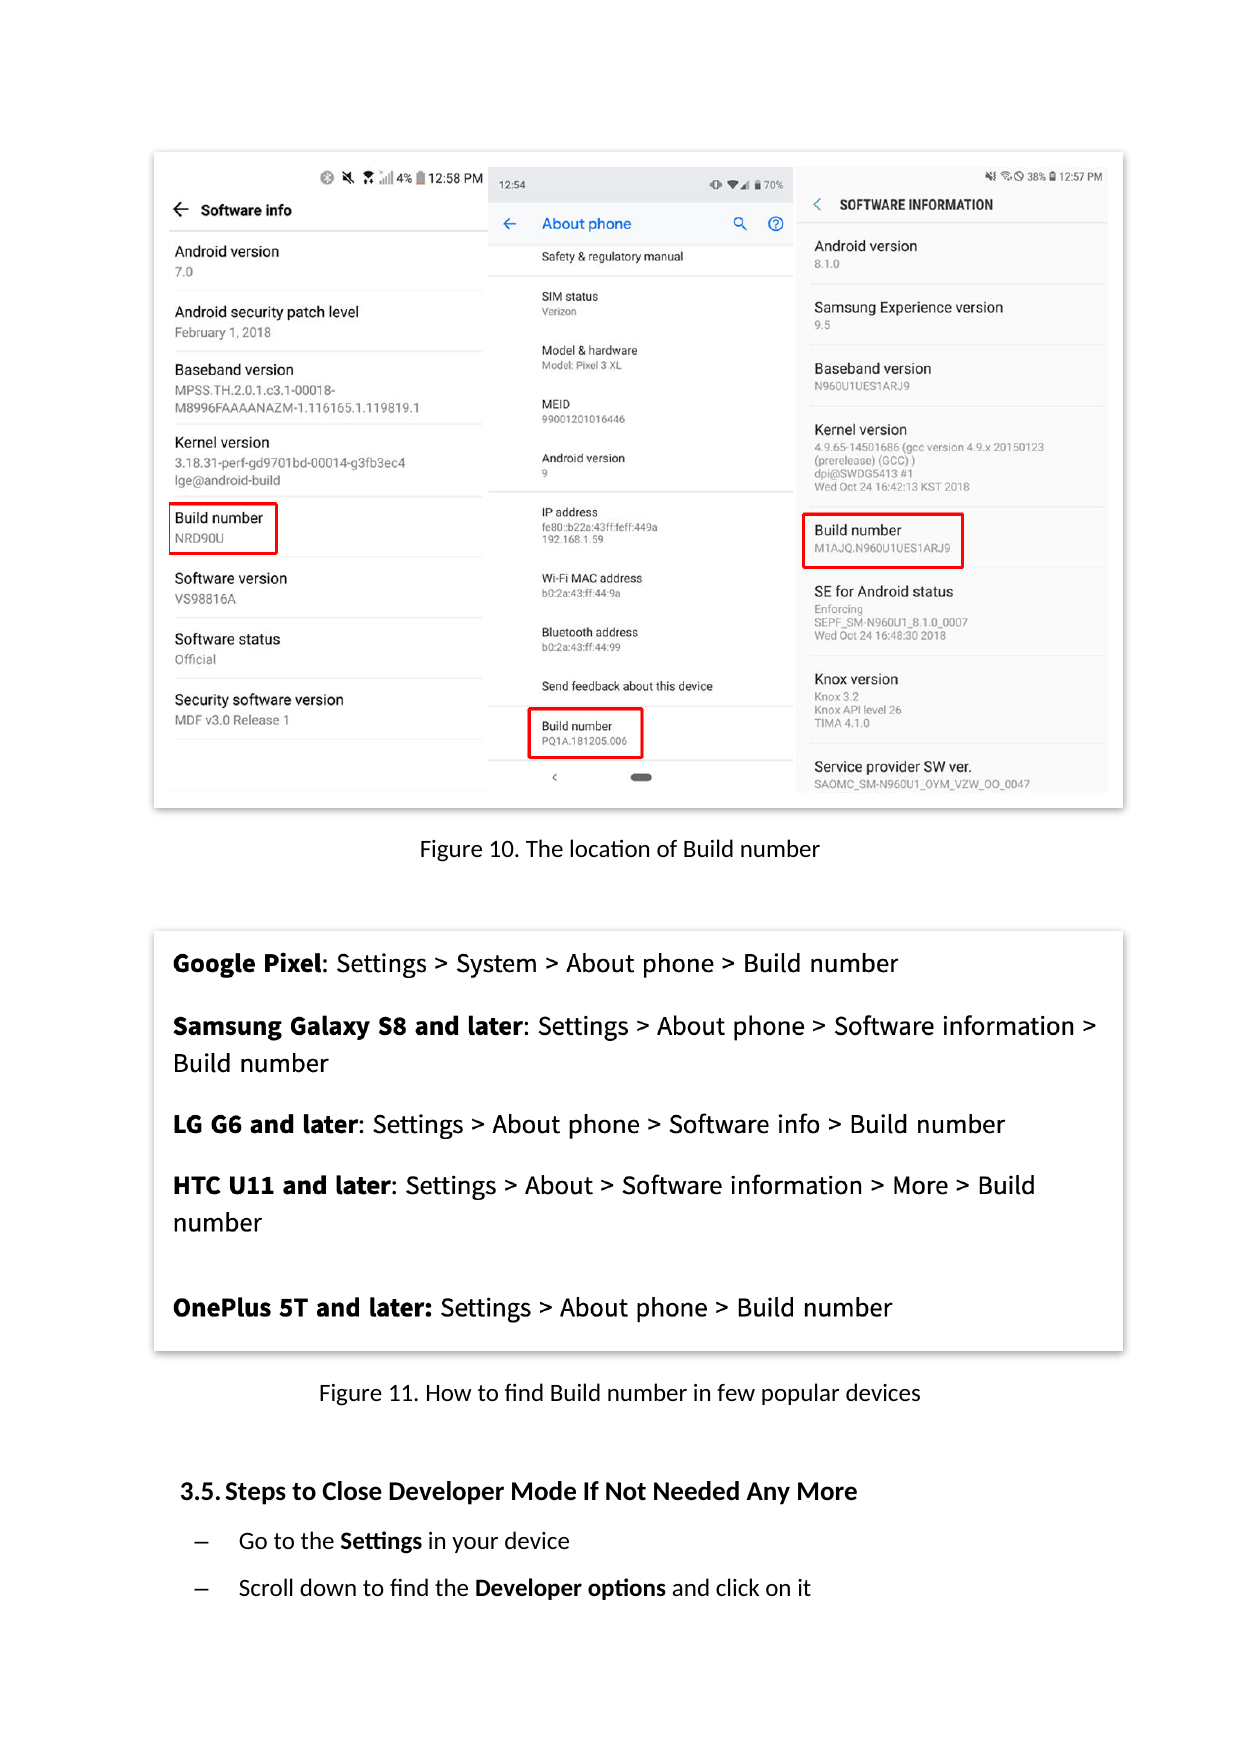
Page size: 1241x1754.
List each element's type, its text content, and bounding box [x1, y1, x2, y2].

text Figure 11. How to find Build number in few popular devices [150, 1377, 1090, 1407]
text Figure 10. The location of Build number [150, 833, 1090, 864]
picture [169, 167, 1108, 793]
picture [169, 945, 1108, 1337]
list Go to the Settings in your device [194, 1525, 1090, 1556]
list Scroll down to find the Developer options and click on it [194, 1572, 1090, 1603]
subtitle Steps to Close Developer Mode If Not Needed Any More [179, 1474, 1090, 1508]
